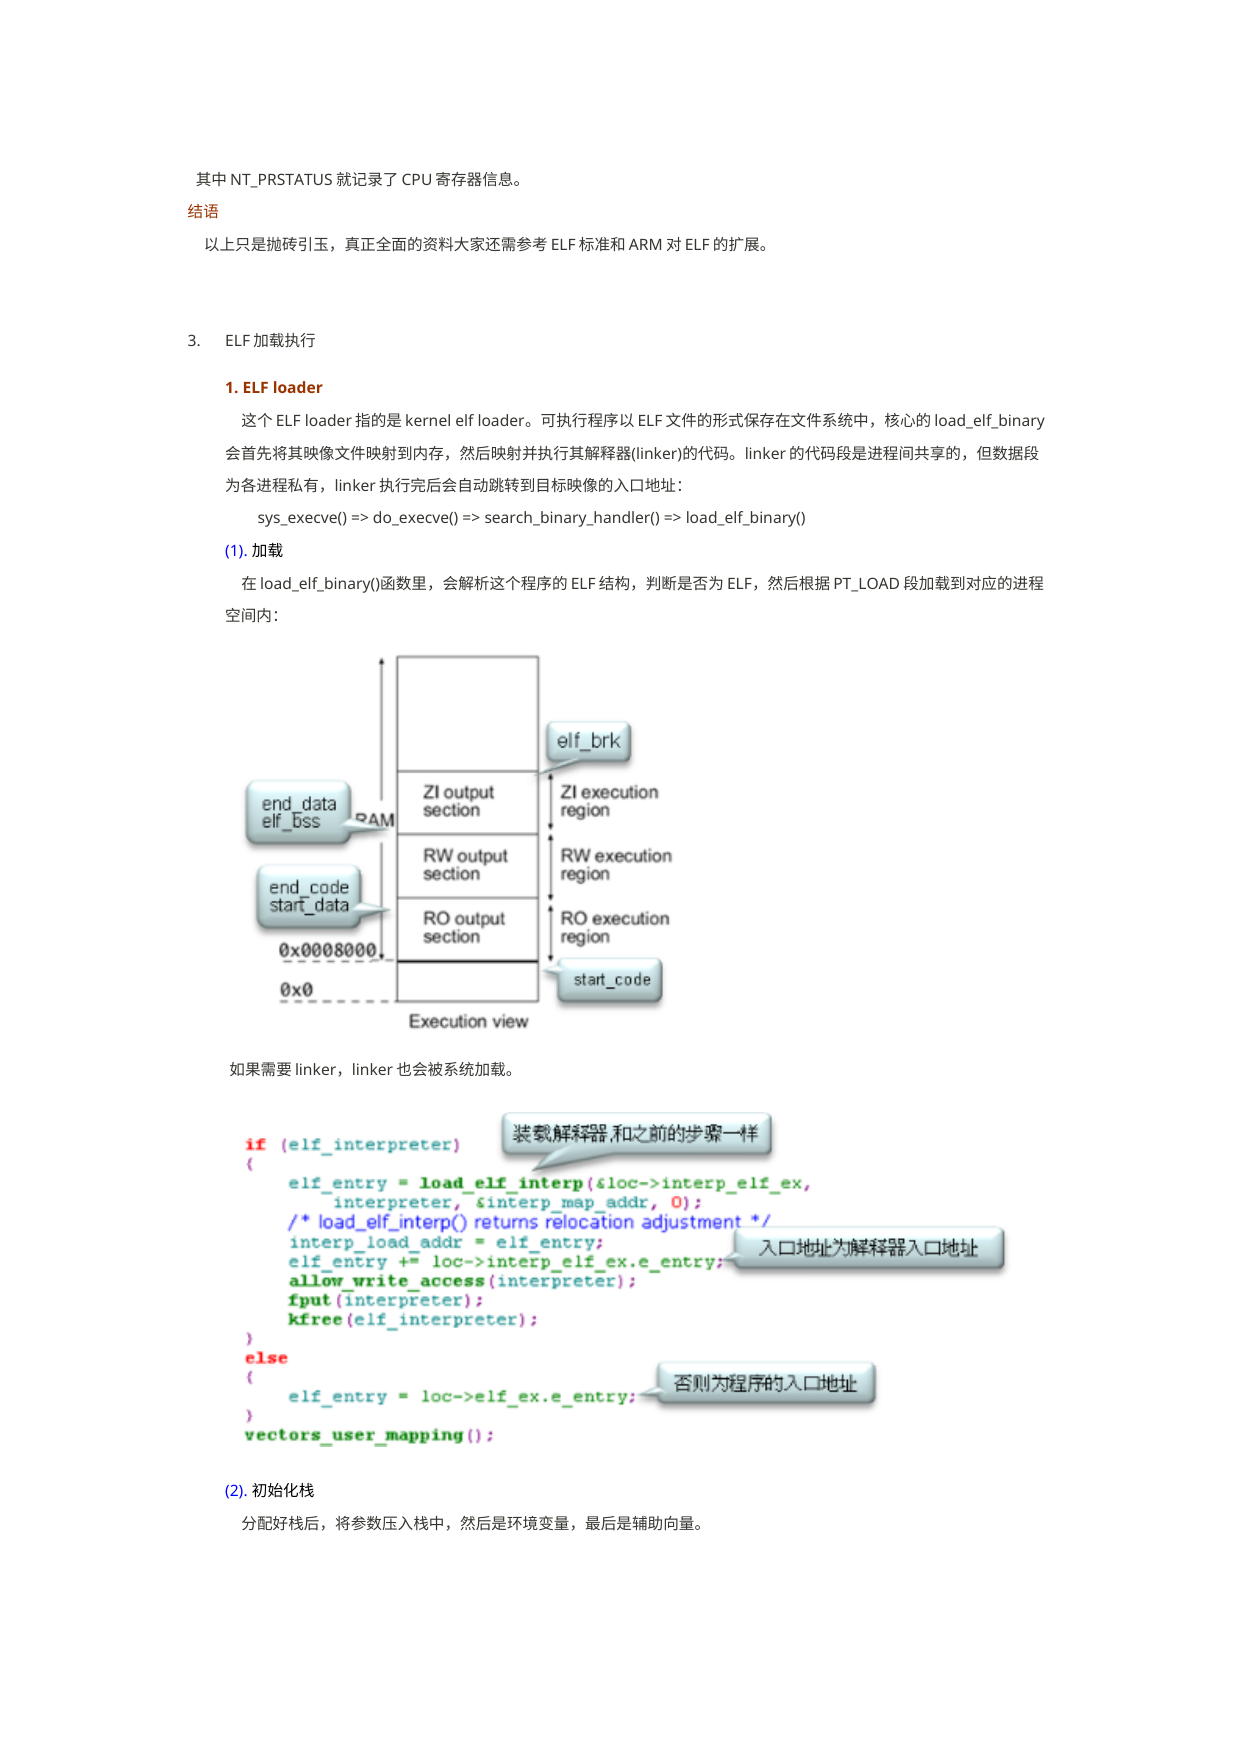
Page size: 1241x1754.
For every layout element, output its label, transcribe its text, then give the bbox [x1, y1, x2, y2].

subtitle 如果需要linker，linker也会被系统加载。 [225, 1053, 1053, 1085]
text 结语 [187, 194, 1053, 227]
text 其中NT_PRSTATUS就记录了CPU寄存器信息。 [187, 162, 1053, 194]
text 以上只是抛砖引玉，真正全面的资料大家还需参考ELF标准和ARM对ELF的扩展。 [187, 227, 1053, 259]
subtitle (2). 初始化栈 分配好栈后，将参数压入栈中，然后是环境变量，最后是辅助向量。 [225, 1474, 1053, 1539]
subtitle 1. ELF loader 这个ELF loader指的是kernel elf loader。可执行程序以ELF文件的形式保存在文件系统中，核心的load_elf_binary会首先将其映像文件映射到内存，然后映射并执行其解释器(linker)的代码。linker的代码段是进程间共享的，但数据段为各进程私有，linker执行完后会自动跳转到目标映像的入口地址： sys_execve() => do_execve() => search_binary_handler() => load_elf_binary() (1). 加载 在load_elf_binary()函数里，会解析这个程序的ELF结构，判断是否为ELF，然后根据PT_LOAD段加载到对应的进程空间内： [225, 371, 1053, 631]
picture [225, 1112, 1025, 1447]
picture [225, 651, 788, 1033]
subtitle ELF加载执行 [187, 323, 1053, 356]
